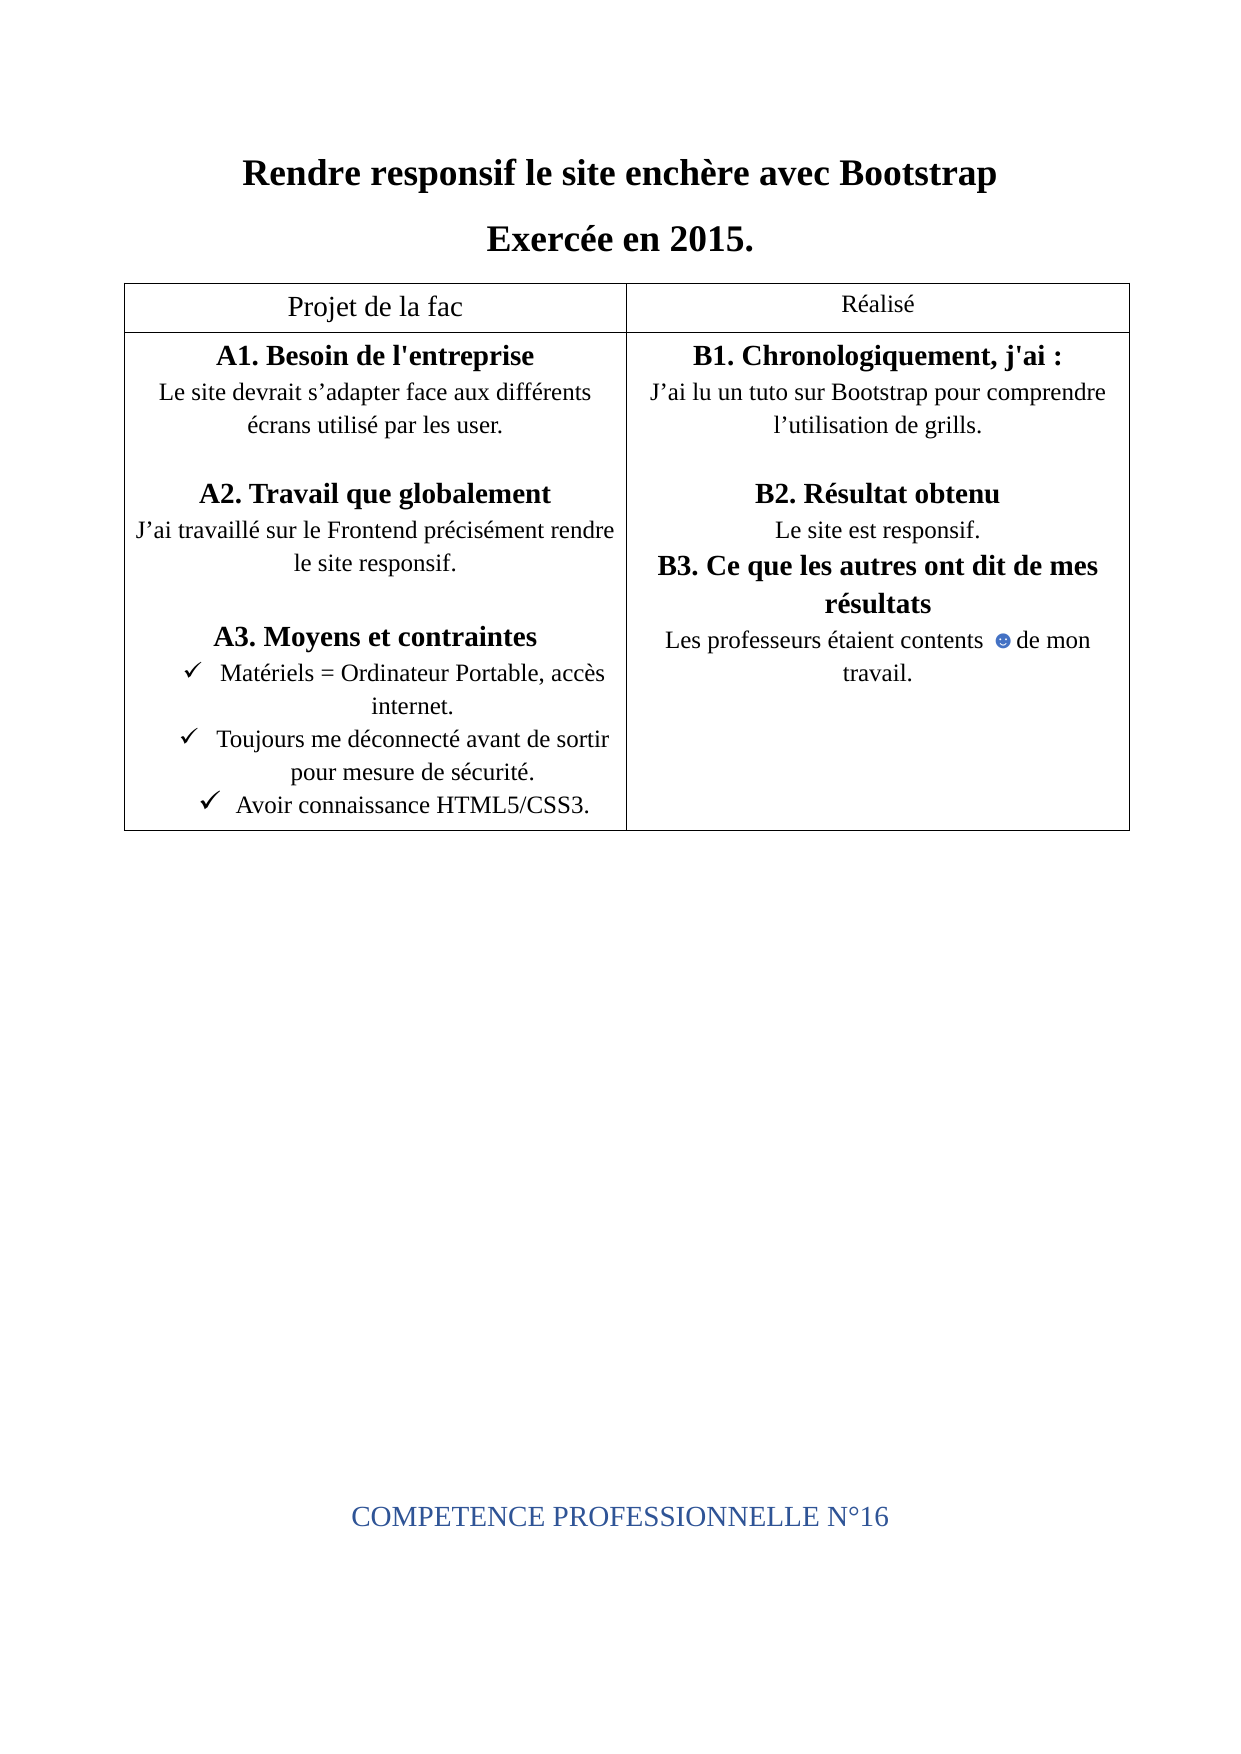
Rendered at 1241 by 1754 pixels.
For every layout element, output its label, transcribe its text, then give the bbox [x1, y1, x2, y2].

table_header Projet de la fac [125, 284, 626, 332]
subtitle COMPETENCE PROFESSIONNELLE N°16 [118, 1499, 1122, 1532]
table_cell B1. Chronologiquement, j'ai : J’ai lu un tuto sur Bootstrap pour comprendre l’utilisation de grills. B2. Résultat obtenu Le site est responsif. B3. Ce que les autres ont dit de mes résultats Les professeurs étaient contents ☻de mon travail. [627, 333, 1129, 829]
text Exercée en 2015. [118, 216, 1122, 259]
table_header Réalisé [627, 284, 1129, 332]
text Rendre responsif le site enchère avec Bootstrap [118, 150, 1122, 193]
table_cell A1. Besoin de l'entreprise Le site devrait s’adapter face aux différents écrans utilisé par les user. A2. Travail que globalement J’ai travaillé sur le Frontend précisément rendre le site responsif. A3. Moyens et contraintes Matériels = Ordinateur Portable, accès internet. Toujours me déconnecté avant de sortir pour mesure de sécurité. Avoir connaissance HTML5/CSS3. [125, 333, 626, 829]
